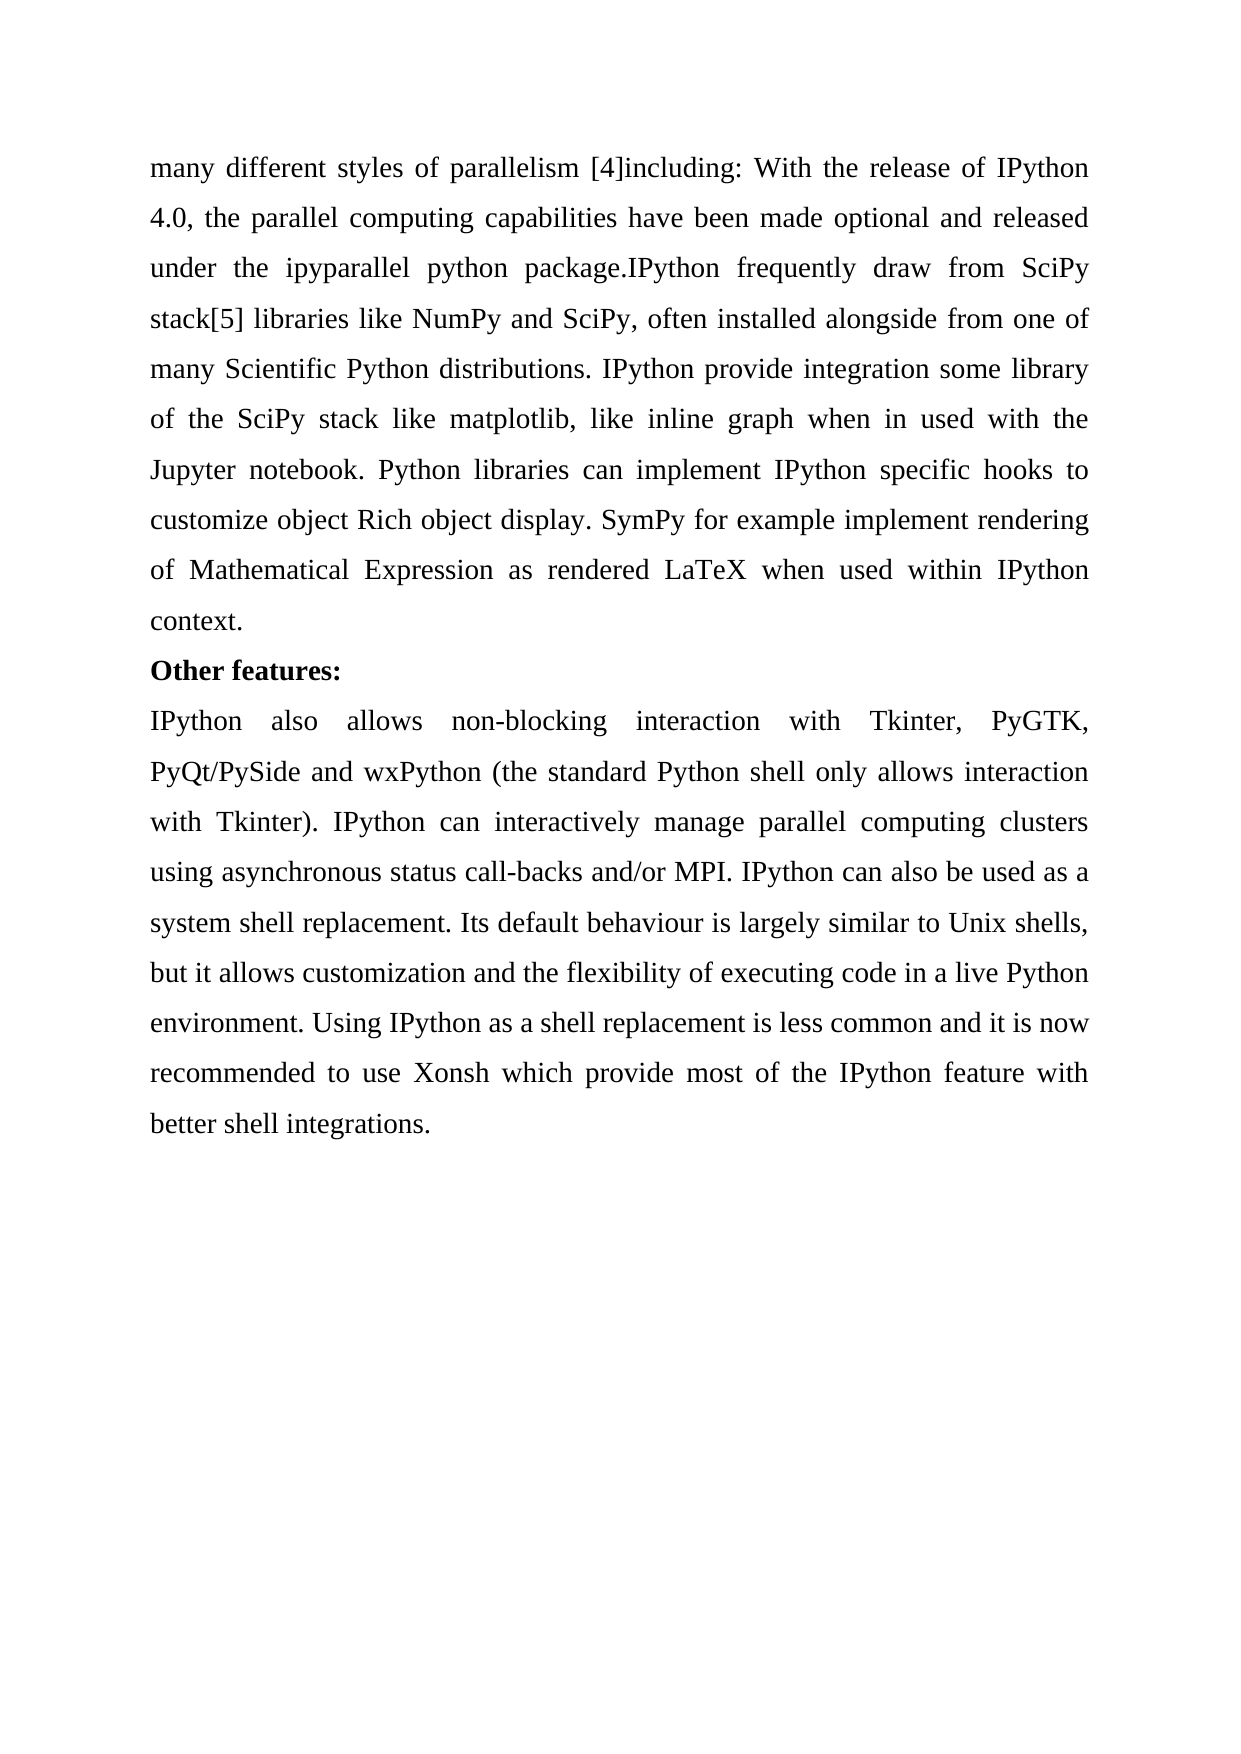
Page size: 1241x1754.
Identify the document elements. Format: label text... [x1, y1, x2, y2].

text IPython also allows non-blocking interaction with Tkinter, PyGTK, PyQt/PySide and wxPython (the standard Python shell only allows interaction with Tkinter). IPython can interactively manage parallel computing clusters using asynchronous status call-backs and/or MPI. IPython can also be used as a system shell replacement. Its default behaviour is largely similar to Unix shells, but it allows customization and the flexibility of executing code in a live Python environment. Using IPython as a shell replacement is less common and it is now recommended to use Xonsh which provide most of the IPython feature with better shell integrations. [150, 703, 1090, 1139]
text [150, 150, 1090, 636]
text Other features: [150, 653, 1090, 687]
